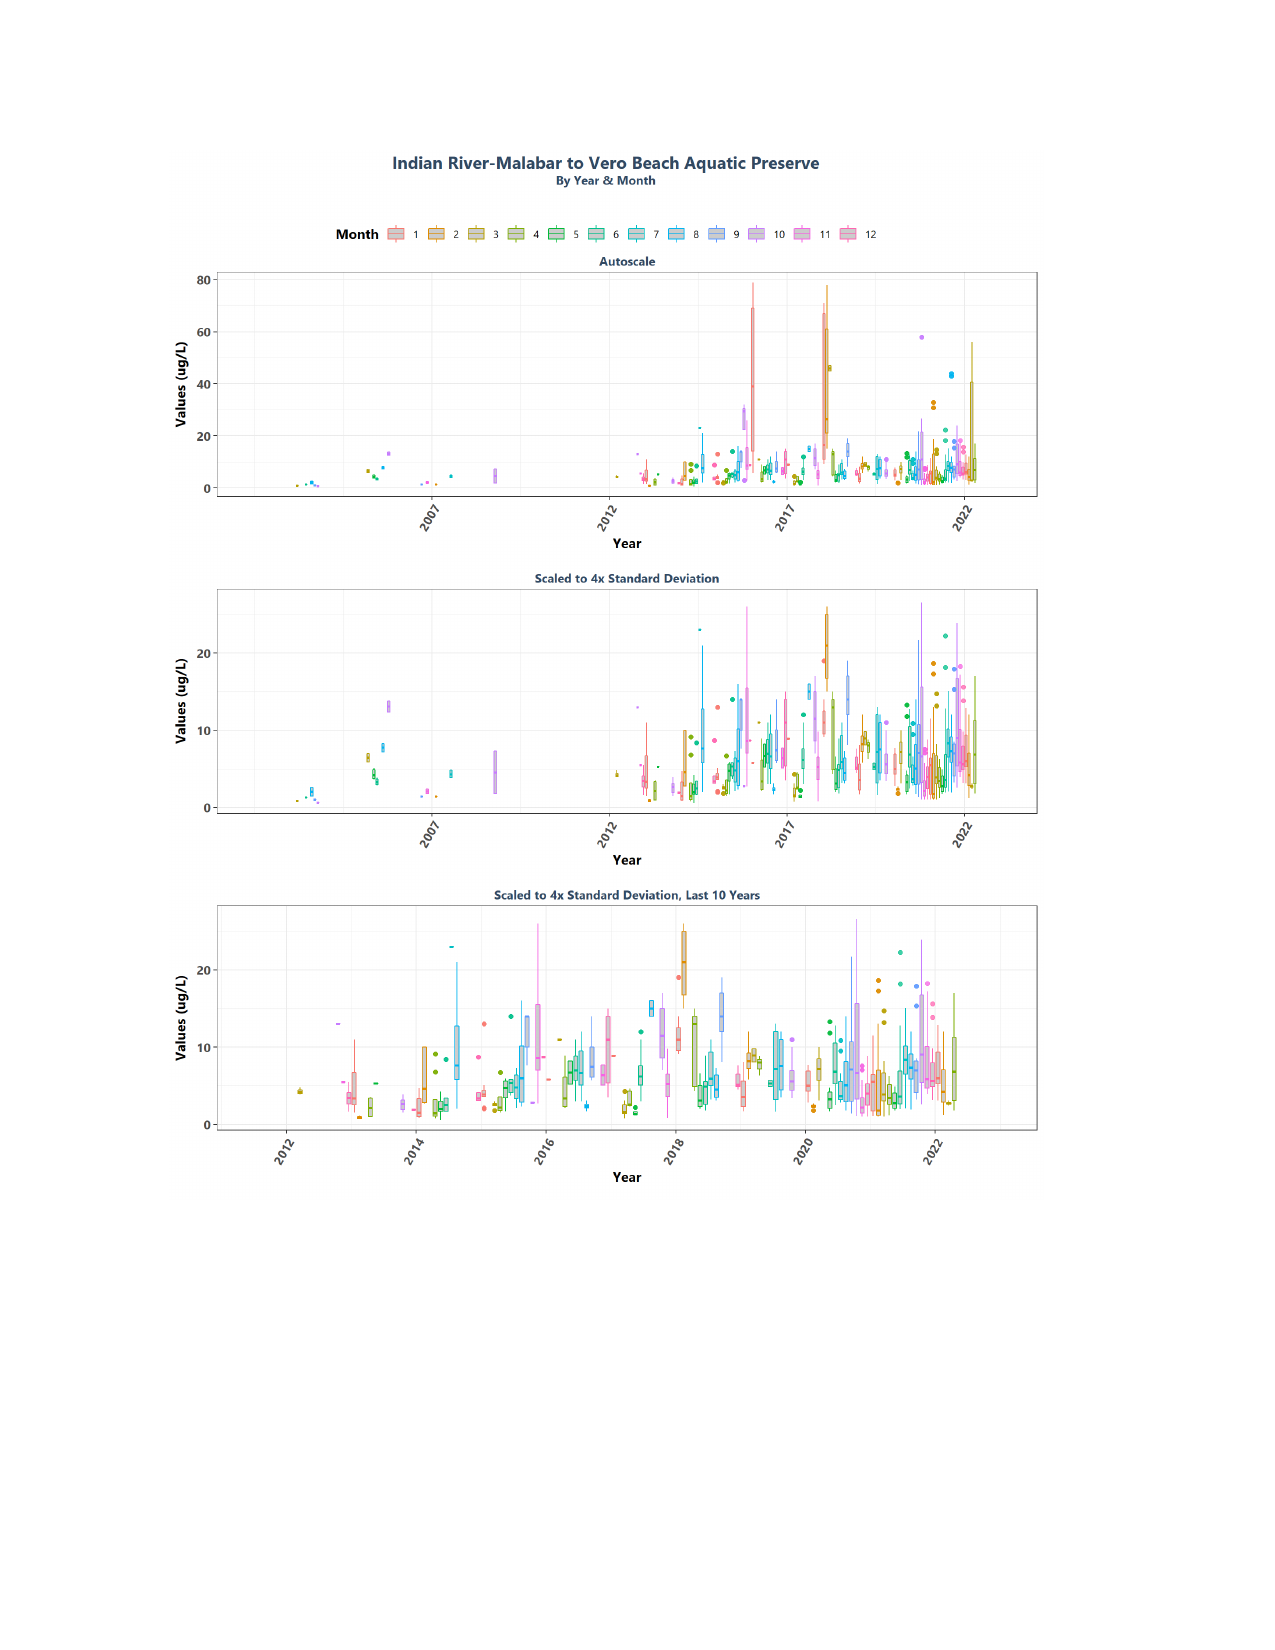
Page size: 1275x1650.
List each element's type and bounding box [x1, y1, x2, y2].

picture [168, 150, 1044, 1200]
